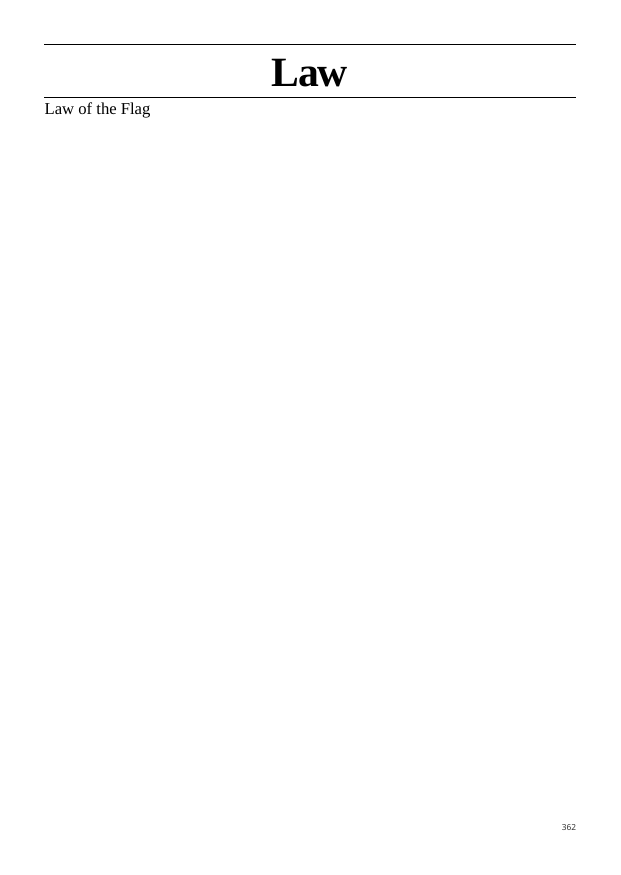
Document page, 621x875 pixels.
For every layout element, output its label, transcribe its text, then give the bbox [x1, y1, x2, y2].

text Law of the Flag [44, 98, 576, 118]
subtitle Law [44, 45, 576, 97]
